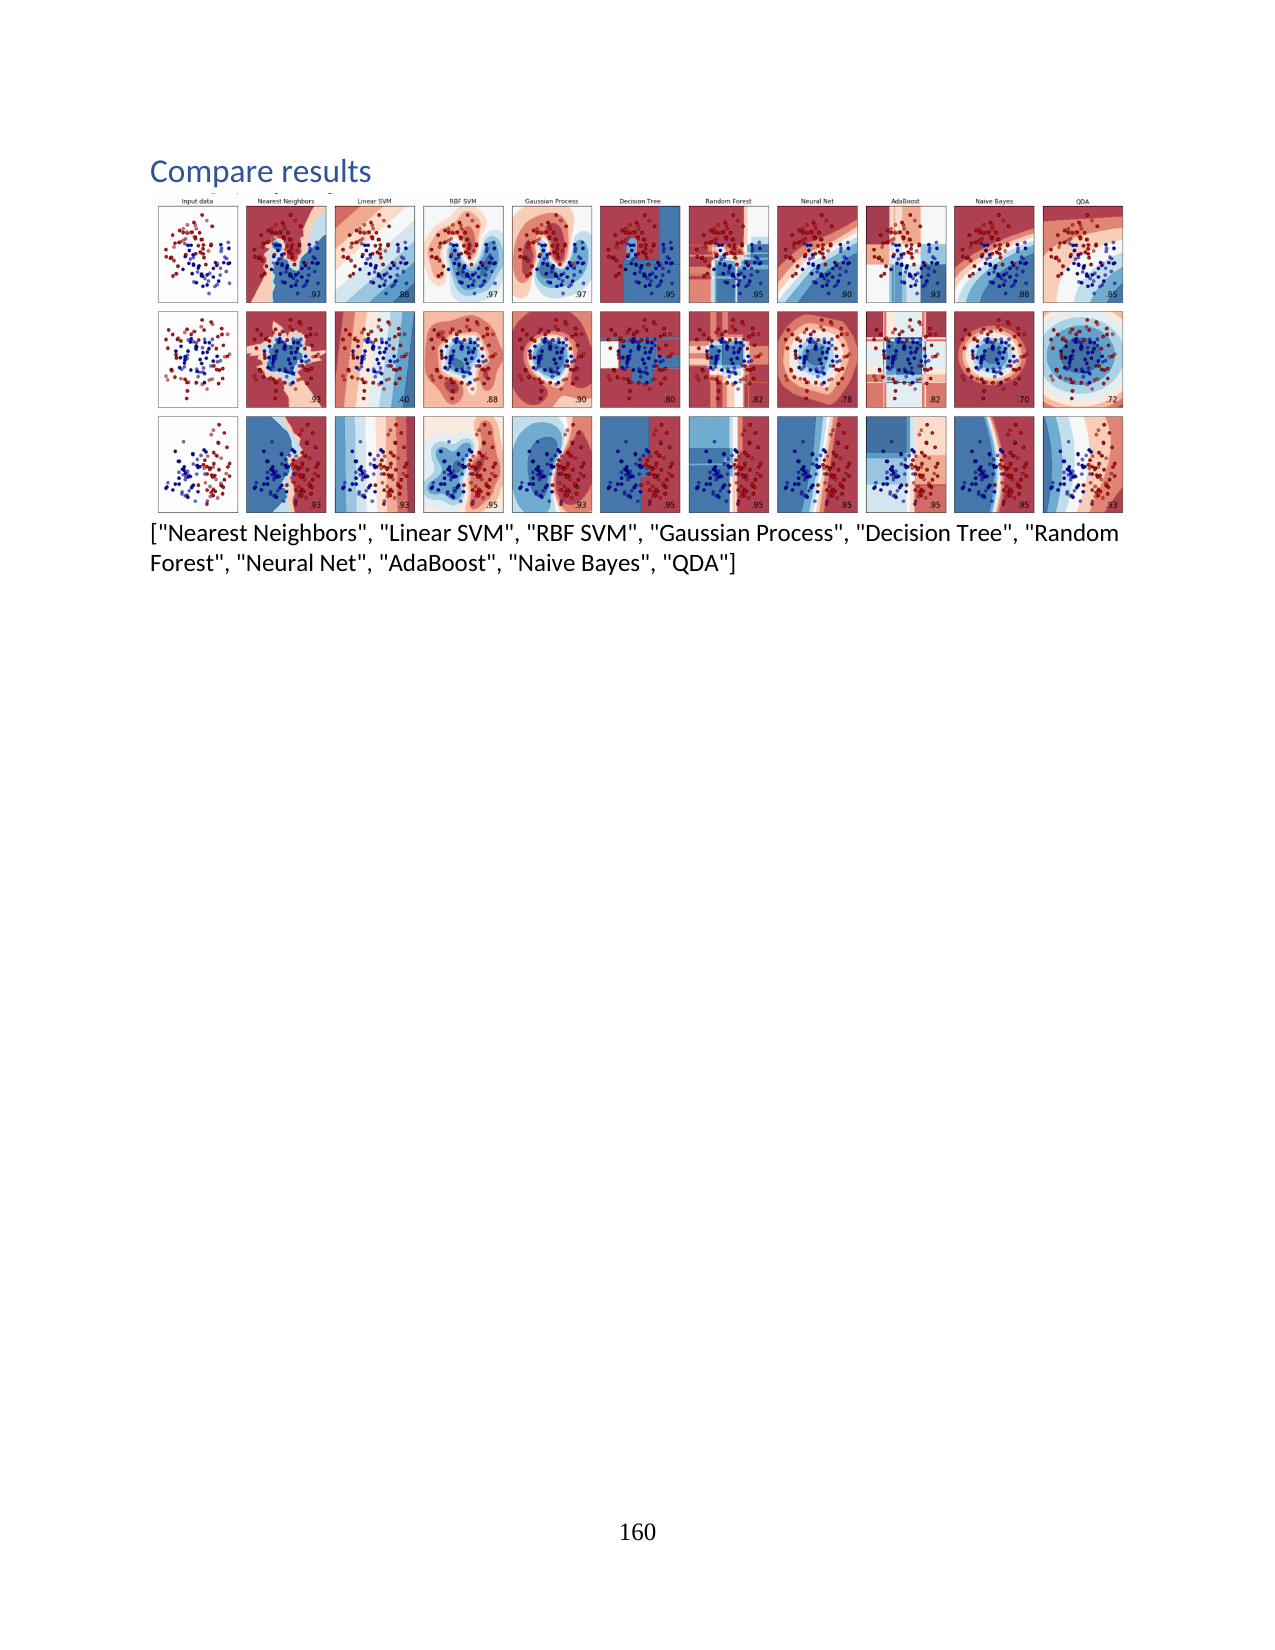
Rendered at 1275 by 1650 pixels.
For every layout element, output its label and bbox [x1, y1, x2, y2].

picture [150, 193, 1125, 517]
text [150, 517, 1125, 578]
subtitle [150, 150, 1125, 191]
